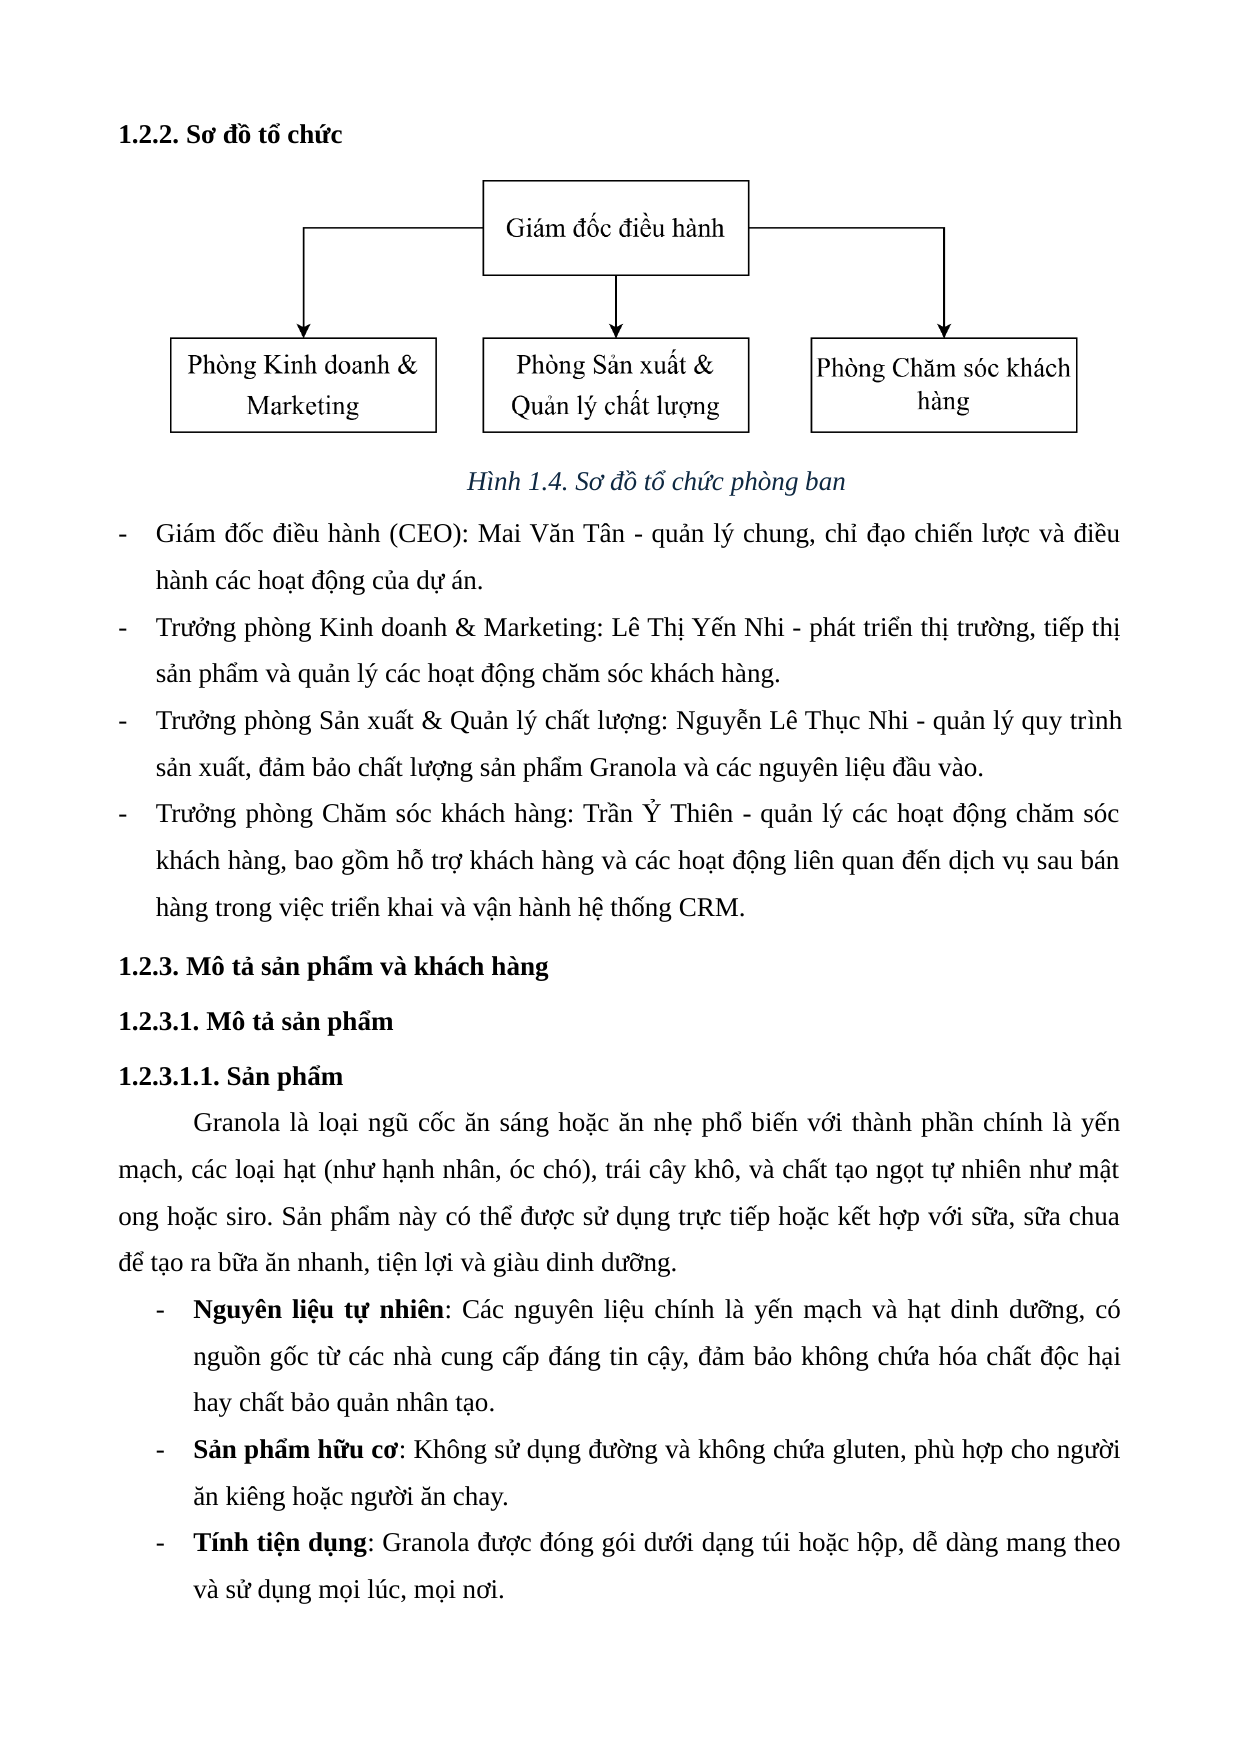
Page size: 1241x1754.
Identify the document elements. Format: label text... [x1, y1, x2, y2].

subtitle Sản phẩm [118, 1060, 1122, 1091]
picture [154, 164, 1093, 450]
subtitle Mô tả sản phẩm và khách hàng [118, 950, 1122, 981]
list Trưởng phòng Sản xuất & Quản lý chất lượng: Nguyễn Lê Thục Nhi - quản lý quy trình sản xuất, đảm bảo chất lượng sản phẩm Granola và các nguyên liệu đầu vào. [118, 704, 1122, 782]
list Giám đốc điều hành (CEO): Mai Văn Tân - quản lý chung, chỉ đạo chiến lược và điều hành các hoạt động của dự án. [118, 517, 1122, 595]
list Nguyên liệu tự nhiên: Các nguyên liệu chính là yến mạch và hạt dinh dưỡng, có nguồn gốc từ các nhà cung cấp đáng tin cậy, đảm bảo không chứa hóa chất độc hại hay chất bảo quản nhân tạo. [156, 1293, 1122, 1418]
text Hình 1.4. Sơ đồ tổ chức phòng ban [118, 465, 1122, 496]
list Trưởng phòng Kinh doanh & Marketing: Lê Thị Yến Nhi - phát triển thị trường, tiếp thị sản phẩm và quản lý các hoạt động chăm sóc khách hàng. [118, 611, 1122, 688]
list Trưởng phòng Chăm sóc khách hàng: Trần Ỷ Thiên - quản lý các hoạt động chăm sóc khách hàng, bao gồm hỗ trợ khách hàng và các hoạt động liên quan đến dịch vụ sau bán hàng trong việc triển khai và vận hành hệ thống CRM. [118, 797, 1122, 922]
list Sản phẩm hữu cơ: Không sử dụng đường và không chứa gluten, phù hợp cho người ăn kiêng hoặc người ăn chay. [156, 1433, 1122, 1511]
text Granola là loại ngũ cốc ăn sáng hoặc ăn nhẹ phổ biến với thành phần chính là yến mạch, các loại hạt (như hạnh nhân, óc chó), trái cây khô, và chất tạo ngọt tự nhiên như mật ong hoặc siro. Sản phẩm này có thể được sử dụng trực tiếp hoặc kết hợp với sữa, sữa chua để tạo ra bữa ăn nhanh, tiện lợi và giàu dinh dưỡng. [118, 1106, 1122, 1278]
subtitle Sơ đồ tổ chức [118, 118, 1122, 149]
list Tính tiện dụng: Granola được đóng gói dưới dạng túi hoặc hộp, dễ dàng mang theo và sử dụng mọi lúc, mọi nơi. [156, 1526, 1122, 1604]
subtitle Mô tả sản phẩm [118, 1005, 1122, 1036]
